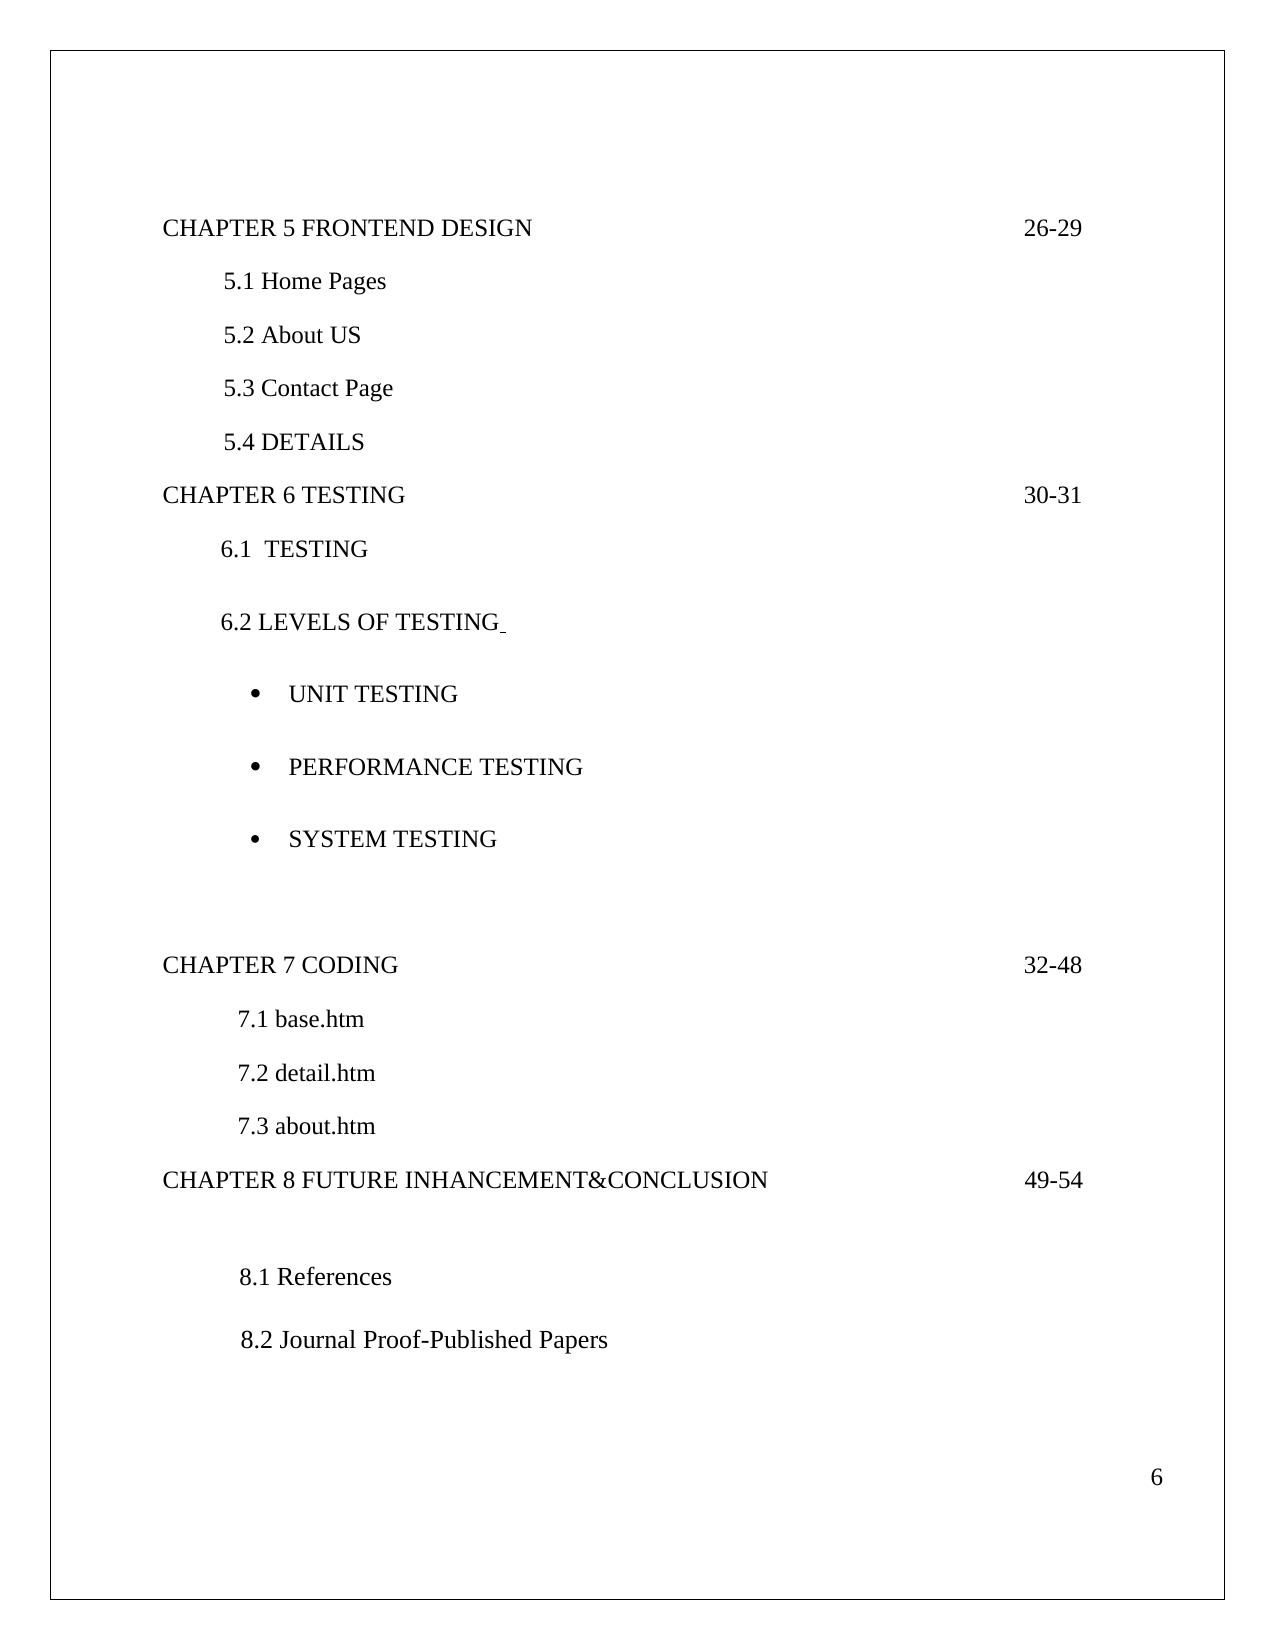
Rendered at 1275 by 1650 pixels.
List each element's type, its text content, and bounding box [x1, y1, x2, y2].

text 7.3 about.htm [133, 1111, 1163, 1140]
text 6.2 LEVELS OF TESTING [133, 607, 1163, 635]
text CHAPTER 7 CODING 32-48 [133, 951, 1163, 979]
text 5.4 DETAILS [175, 427, 1163, 456]
list UNIT TESTING [251, 679, 1145, 708]
text 8.1 References [133, 1261, 1163, 1291]
text CHAPTER 5 FRONTEND DESIGN 26-29 [133, 213, 1163, 242]
text CHAPTER 6 TESTING 30-31 [133, 481, 1163, 509]
list PERFORMANCE TESTING [251, 752, 1145, 780]
text 8.2 Journal Proof-Published Papers [133, 1324, 1163, 1354]
text 7.2 detail.htm [133, 1058, 1163, 1086]
text 5.3 Contact Page [175, 373, 1163, 402]
list SYSTEM TESTING [251, 824, 1145, 853]
text 7.1 base.htm [133, 1004, 1163, 1033]
text 5.2 About US [175, 320, 1163, 349]
text 6.1 TESTING [133, 534, 1163, 563]
text 5.1 Home Pages [175, 266, 1163, 295]
text CHAPTER 8 FUTURE INHANCEMENT&CONCLUSION 49-54 [133, 1165, 1163, 1237]
